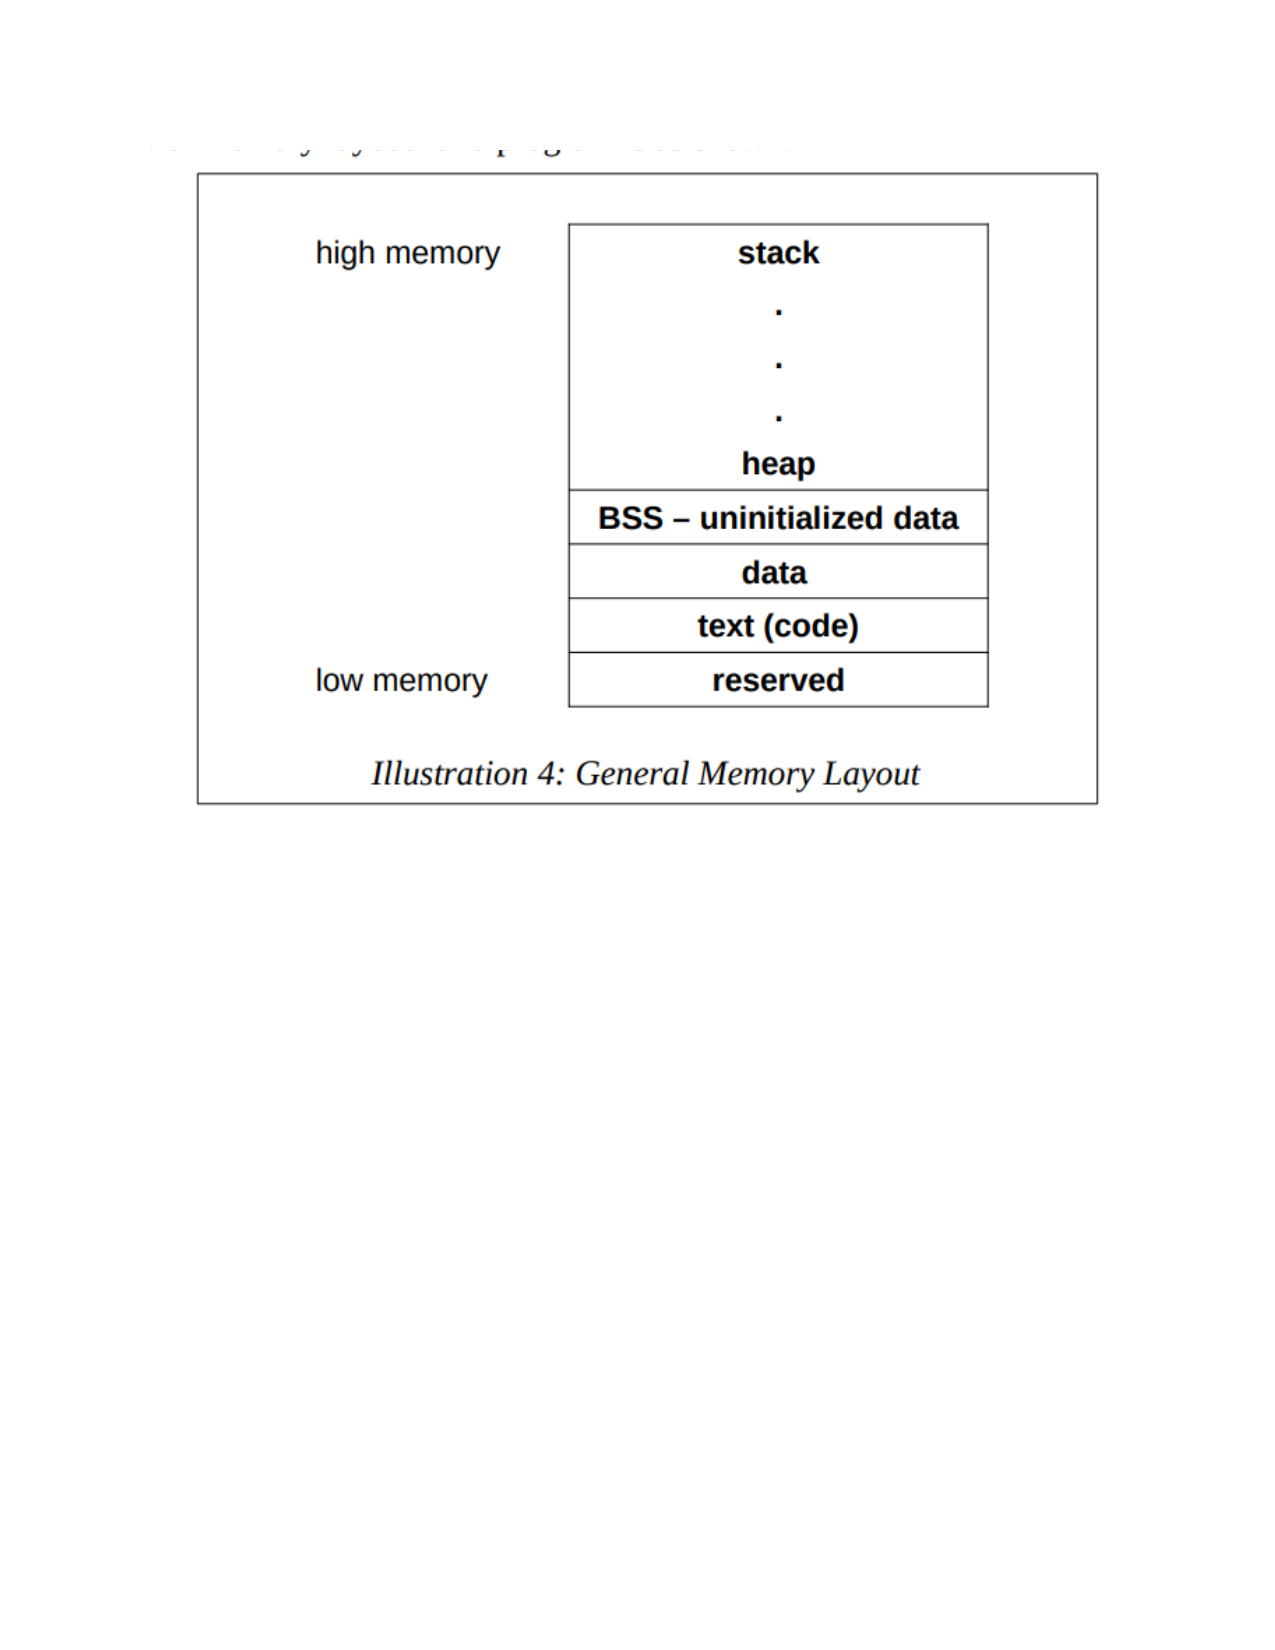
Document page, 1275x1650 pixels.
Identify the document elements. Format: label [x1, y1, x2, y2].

picture [150, 150, 1125, 842]
